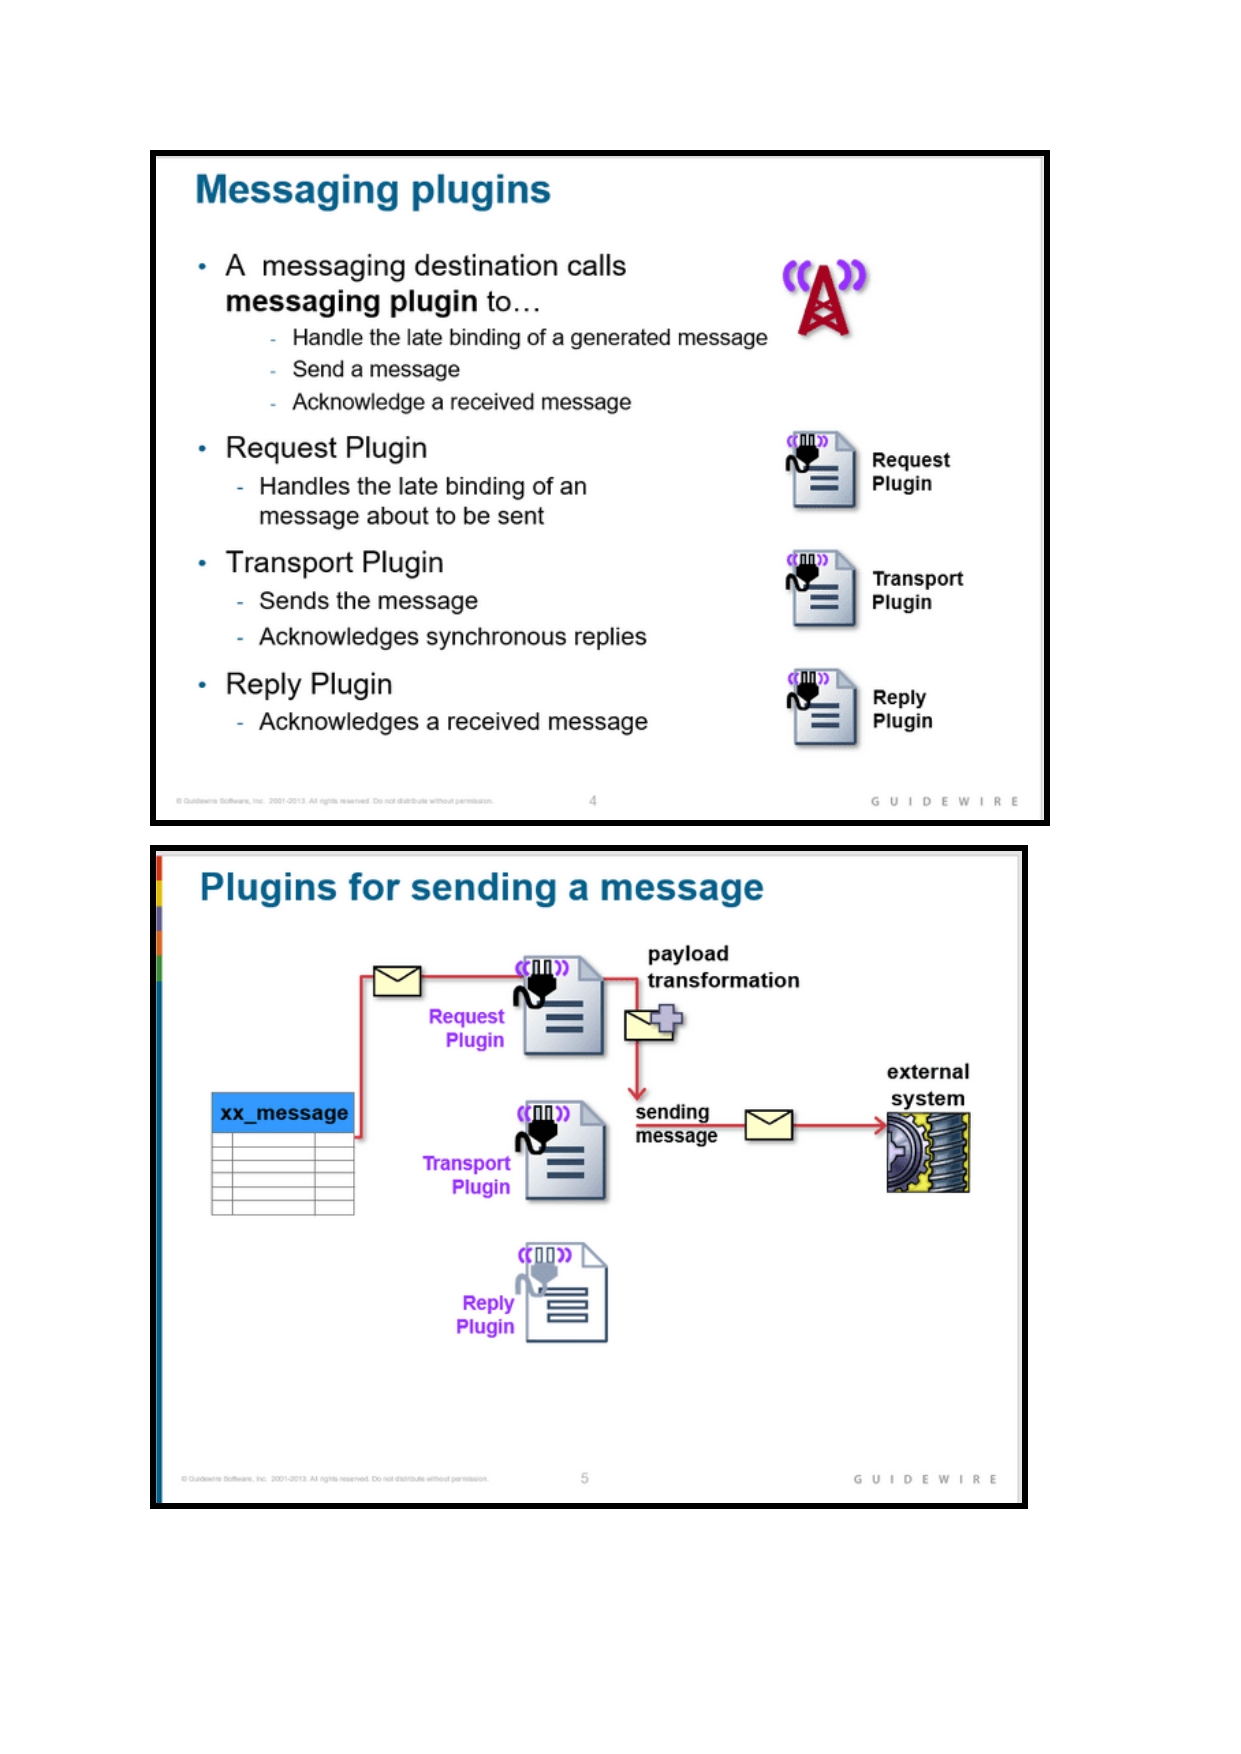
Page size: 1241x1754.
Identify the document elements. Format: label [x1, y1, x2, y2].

picture [156, 156, 1044, 820]
picture [156, 851, 1022, 1503]
